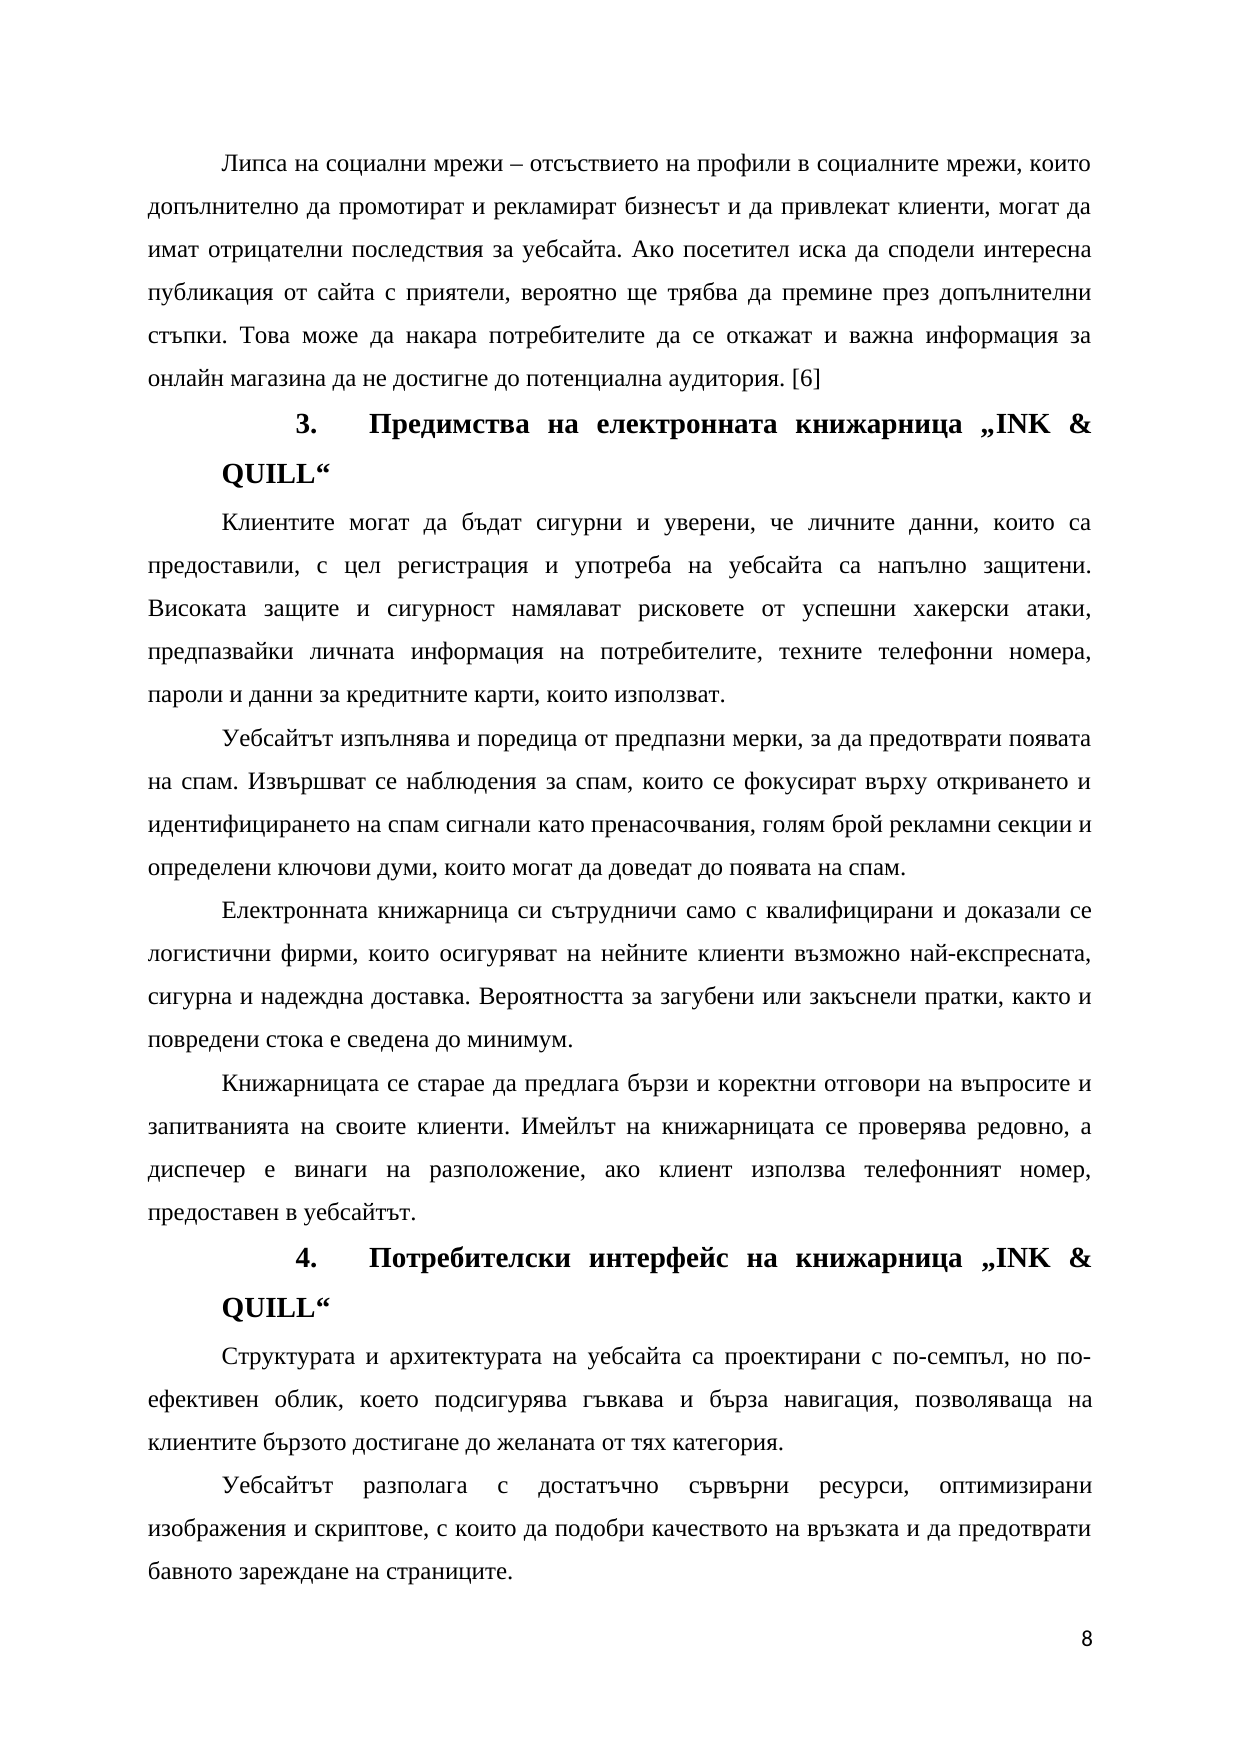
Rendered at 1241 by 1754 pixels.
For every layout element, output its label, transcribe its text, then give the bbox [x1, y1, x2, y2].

text Клиентите могат да бъдат сигурни и уверени, че личните данни, които са предоставили, с цел регистрация и употреба на уебсайта са напълно защитени. Високата защите и сигурност намялават рисковете от успешни хакерски атаки, предпазвайки личната информация на потребителите, техните телефонни номера, пароли и данни за кредитните карти, които използват. [148, 507, 1093, 708]
text Липса на социални мрежи – отсъствието на профили в социалните мрежи, които допълнително да промотират и рекламират бизнесът и да привлекат клиенти, могат да имат отрицателни последствия за уебсайта. Ако посетител иска да сподели интересна публикация от сайта с приятели, вероятно ще трябва да премине през допълнителни стъпки. Това може да накара потребителите да се откажат и важна информация за онлайн магазина да не достигне до потенциална аудитория. [6] [148, 148, 1093, 392]
list Предимства на електронната книжарница „INK & QUILL“ [221, 406, 1093, 490]
text Уебсайтът разполага с достатъчно сървърни ресурси, оптимизирани изображения и скриптове, с които да подобри качеството на връзката и да предотврати бавното зареждане на страниците. [148, 1470, 1093, 1585]
list Потребителски интерфейс на книжарница „INK & QUILL“ [221, 1240, 1093, 1324]
text Структурата и архитектурата на уебсайта са проектирани с по-семпъл, но по-ефективен облик, което подсигурява гъвкава и бърза навигация, позволяваща на клиентите бързото достигане до желаната от тях категория. [148, 1341, 1093, 1456]
text Книжарницата се старае да предлага бързи и коректни отговори на въпросите и запитванията на своите клиенти. Имейлът на книжарницата се проверява редовно, а диспечер е винаги на разположение, ако клиент използва телефонният номер, предоставен в уебсайтът. [148, 1068, 1093, 1226]
text Уебсайтът изпълнява и поредица от предпазни мерки, за да предотврати появата на спам. Извършват се наблюдения за спам, които се фокусират върху откриването и идентифицирането на спам сигнали като пренасочвания, голям брой рекламни секции и определени ключови думи, които могат да доведат до появата на спам. [148, 723, 1093, 881]
text Електронната книжарница си сътрудничи само с квалифицирани и доказали се логистични фирми, които осигуряват на нейните клиенти възможно най-експресната, сигурна и надеждна доставка. Вероятността за загубени или закъснели пратки, както и повредени стока е сведена до минимум. [148, 895, 1093, 1053]
